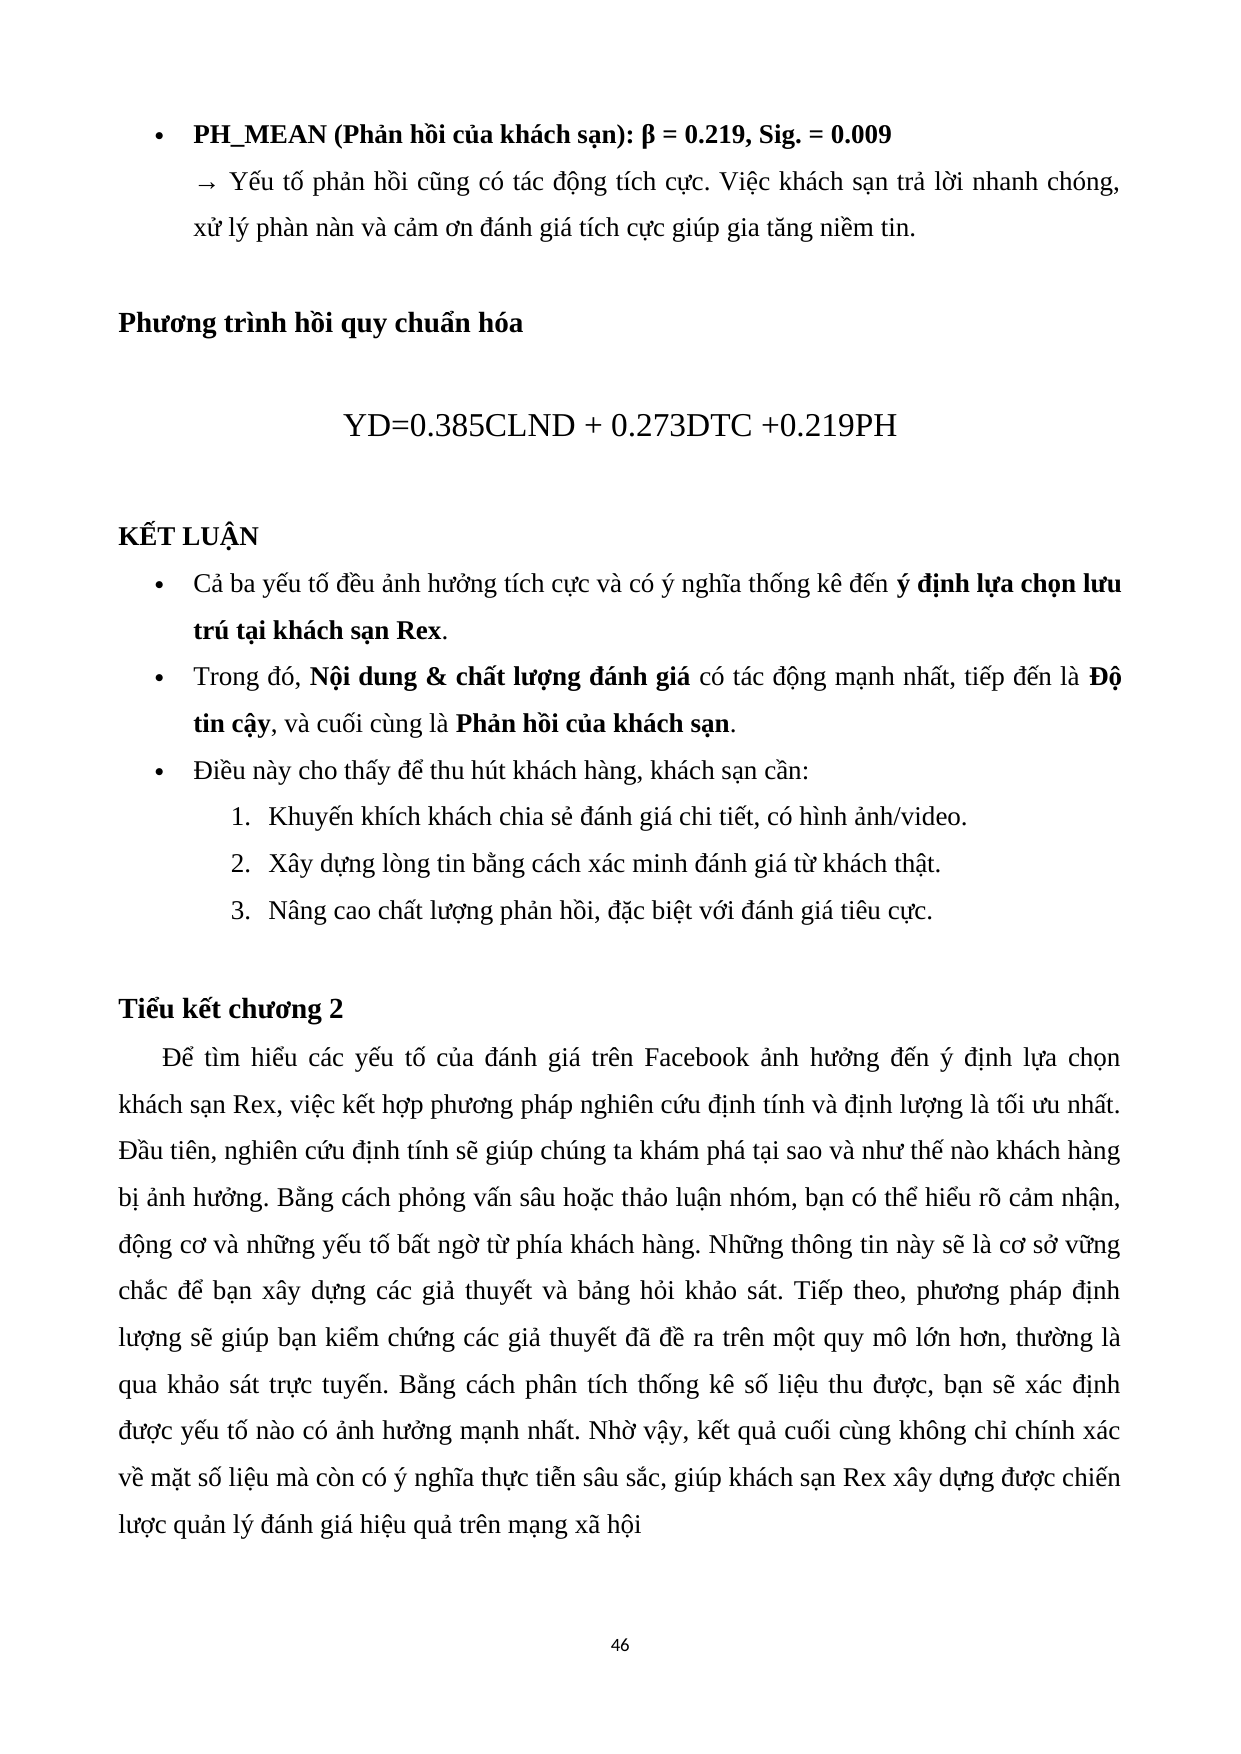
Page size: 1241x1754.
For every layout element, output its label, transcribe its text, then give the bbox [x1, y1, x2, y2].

text Tiểu kết chương 2 [118, 991, 1122, 1024]
list PH_MEAN (Phản hồi của khách sạn): β = 0.219, Sig. = 0.009 → Yếu tố phản hồi cũng có tác động tích cực. Việc khách sạn trả lời nhanh chóng, xử lý phàn nàn và cảm ơn đánh giá tích cực giúp gia tăng niềm tin. [156, 118, 1122, 243]
list Trong đó, Nội dung & chất lượng đánh giá có tác động mạnh nhất, tiếp đến là Độ tin cậy, và cuối cùng là Phản hồi của khách sạn. [156, 660, 1122, 738]
text KẾT LUẬN [118, 520, 1122, 552]
list Khuyến khích khách chia sẻ đánh giá chi tiết, có hình ảnh/video. [231, 800, 1122, 832]
list Xây dựng lòng tin bằng cách xác minh đánh giá từ khách thật. [231, 847, 1122, 878]
list Nâng cao chất lượng phản hồi, đặc biệt với đánh giá tiêu cực. [231, 894, 1122, 925]
text YD=0.385CLND + 0.273DTC +0.219PH [118, 405, 1122, 444]
text Để tìm hiểu các yếu tố của đánh giá trên Facebook ảnh hưởng đến ý định lựa chọn khách sạn Rex, việc kết hợp phương pháp nghiên cứu định tính và định lượng là tối ưu nhất. Đầu tiên, nghiên cứu định tính sẽ giúp chúng ta khám phá tại sao và như thế nào khách hàng bị ảnh hưởng. Bằng cách phỏng vấn sâu hoặc thảo luận nhóm, bạn có thể hiểu rõ cảm nhận, động cơ và những yếu tố bất ngờ từ phía khách hàng. Những thông tin này sẽ là cơ sở vững chắc để bạn xây dựng các giả thuyết và bảng hỏi khảo sát. Tiếp theo, phương pháp định lượng sẽ giúp bạn kiểm chứng các giả thuyết đã đề ra trên một quy mô lớn hơn, thường là qua khảo sát trực tuyến. Bằng cách phân tích thống kê số liệu thu được, bạn sẽ xác định được yếu tố nào có ảnh hưởng mạnh nhất. Nhờ vậy, kết quả cuối cùng không chỉ chính xác về mặt số liệu mà còn có ý nghĩa thực tiễn sâu sắc, giúp khách sạn Rex xây dựng được chiến lược quản lý đánh giá hiệu quả trên mạng xã hội [118, 1041, 1122, 1539]
list Điều này cho thấy để thu hút khách hàng, khách sạn cần: [156, 754, 1122, 785]
list Cả ba yếu tố đều ảnh hưởng tích cực và có ý nghĩa thống kê đến ý định lựa chọn lưu trú tại khách sạn Rex. [156, 567, 1122, 645]
text Phương trình hồi quy chuẩn hóa [118, 305, 1122, 338]
